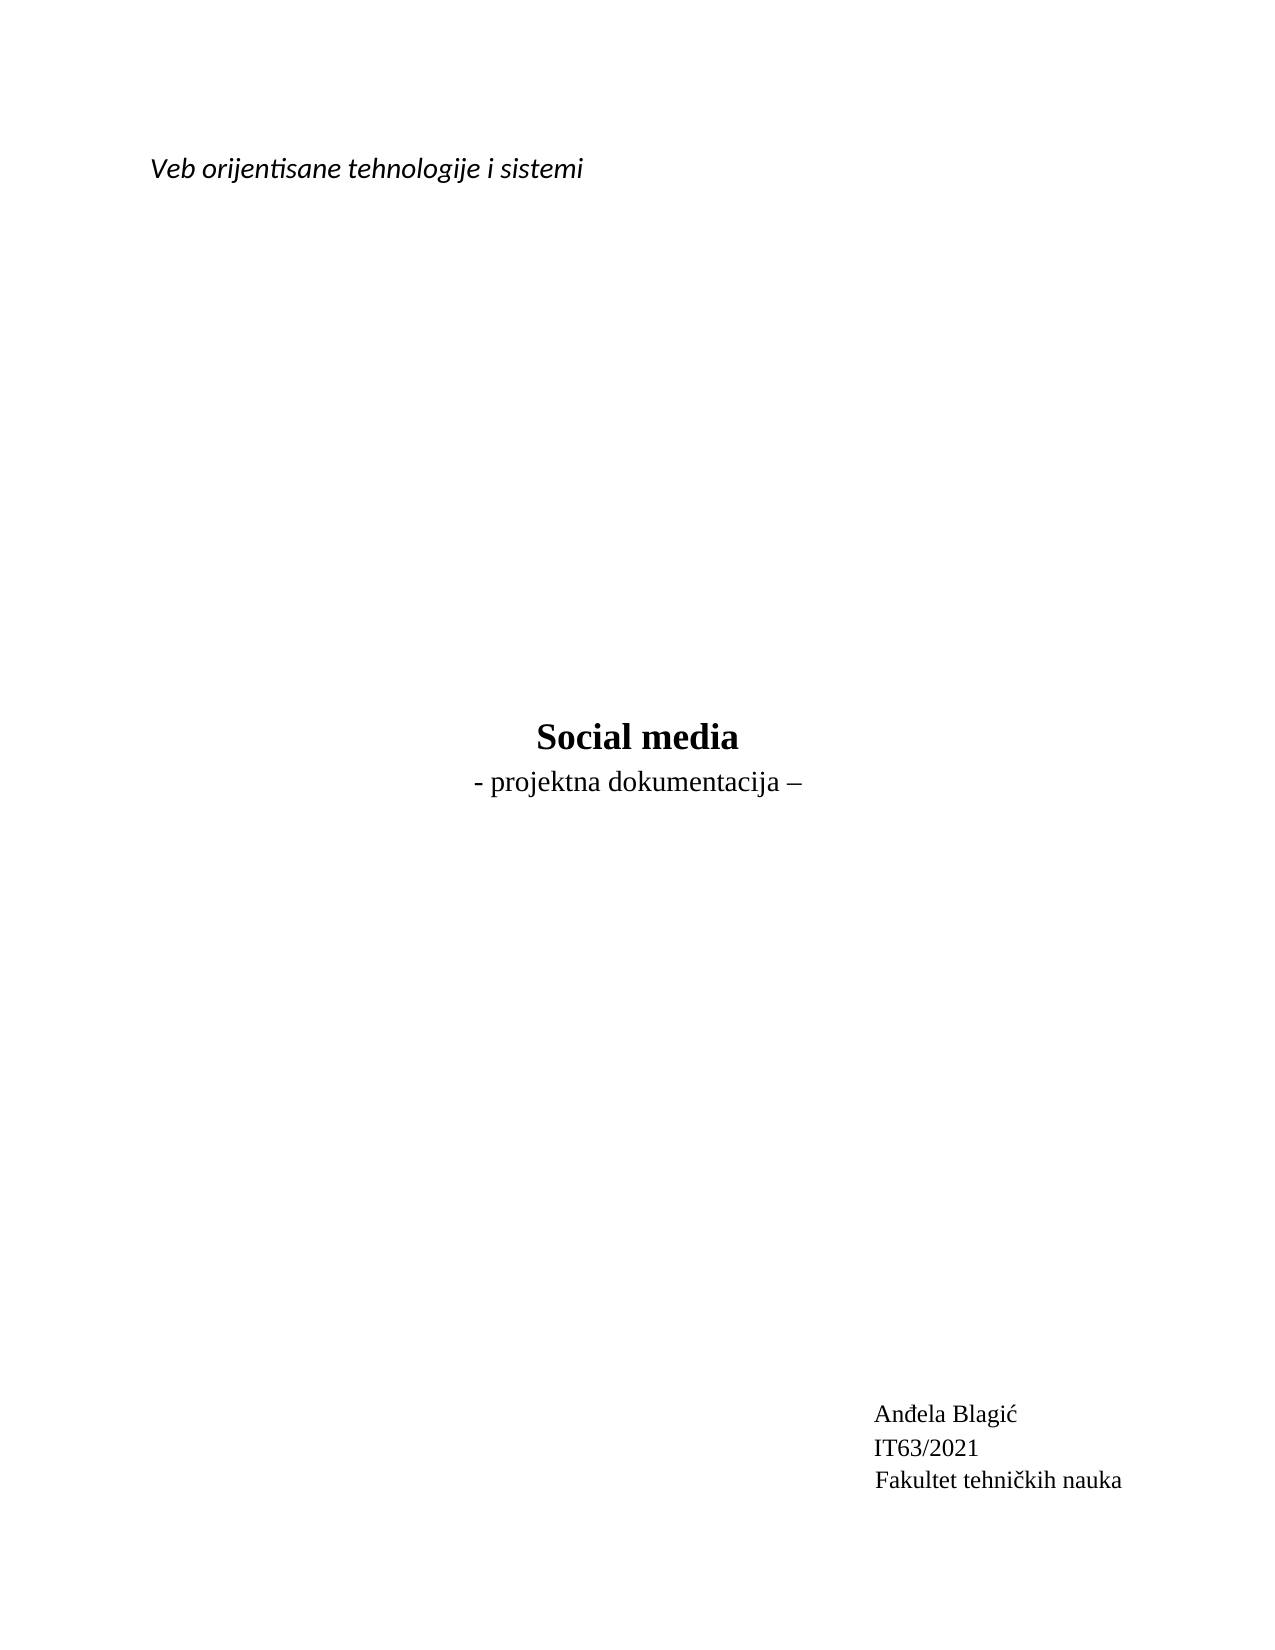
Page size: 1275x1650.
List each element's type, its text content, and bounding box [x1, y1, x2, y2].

text - projektna dokumentacija – [150, 764, 1125, 798]
text Veb orijentisane tehnologije i sistemi [150, 150, 1125, 186]
text Anđela Blagić IT63/2021 [874, 1399, 1125, 1461]
text Social media [150, 715, 1125, 758]
text Fakultet tehničkih nauka [150, 1466, 1125, 1494]
